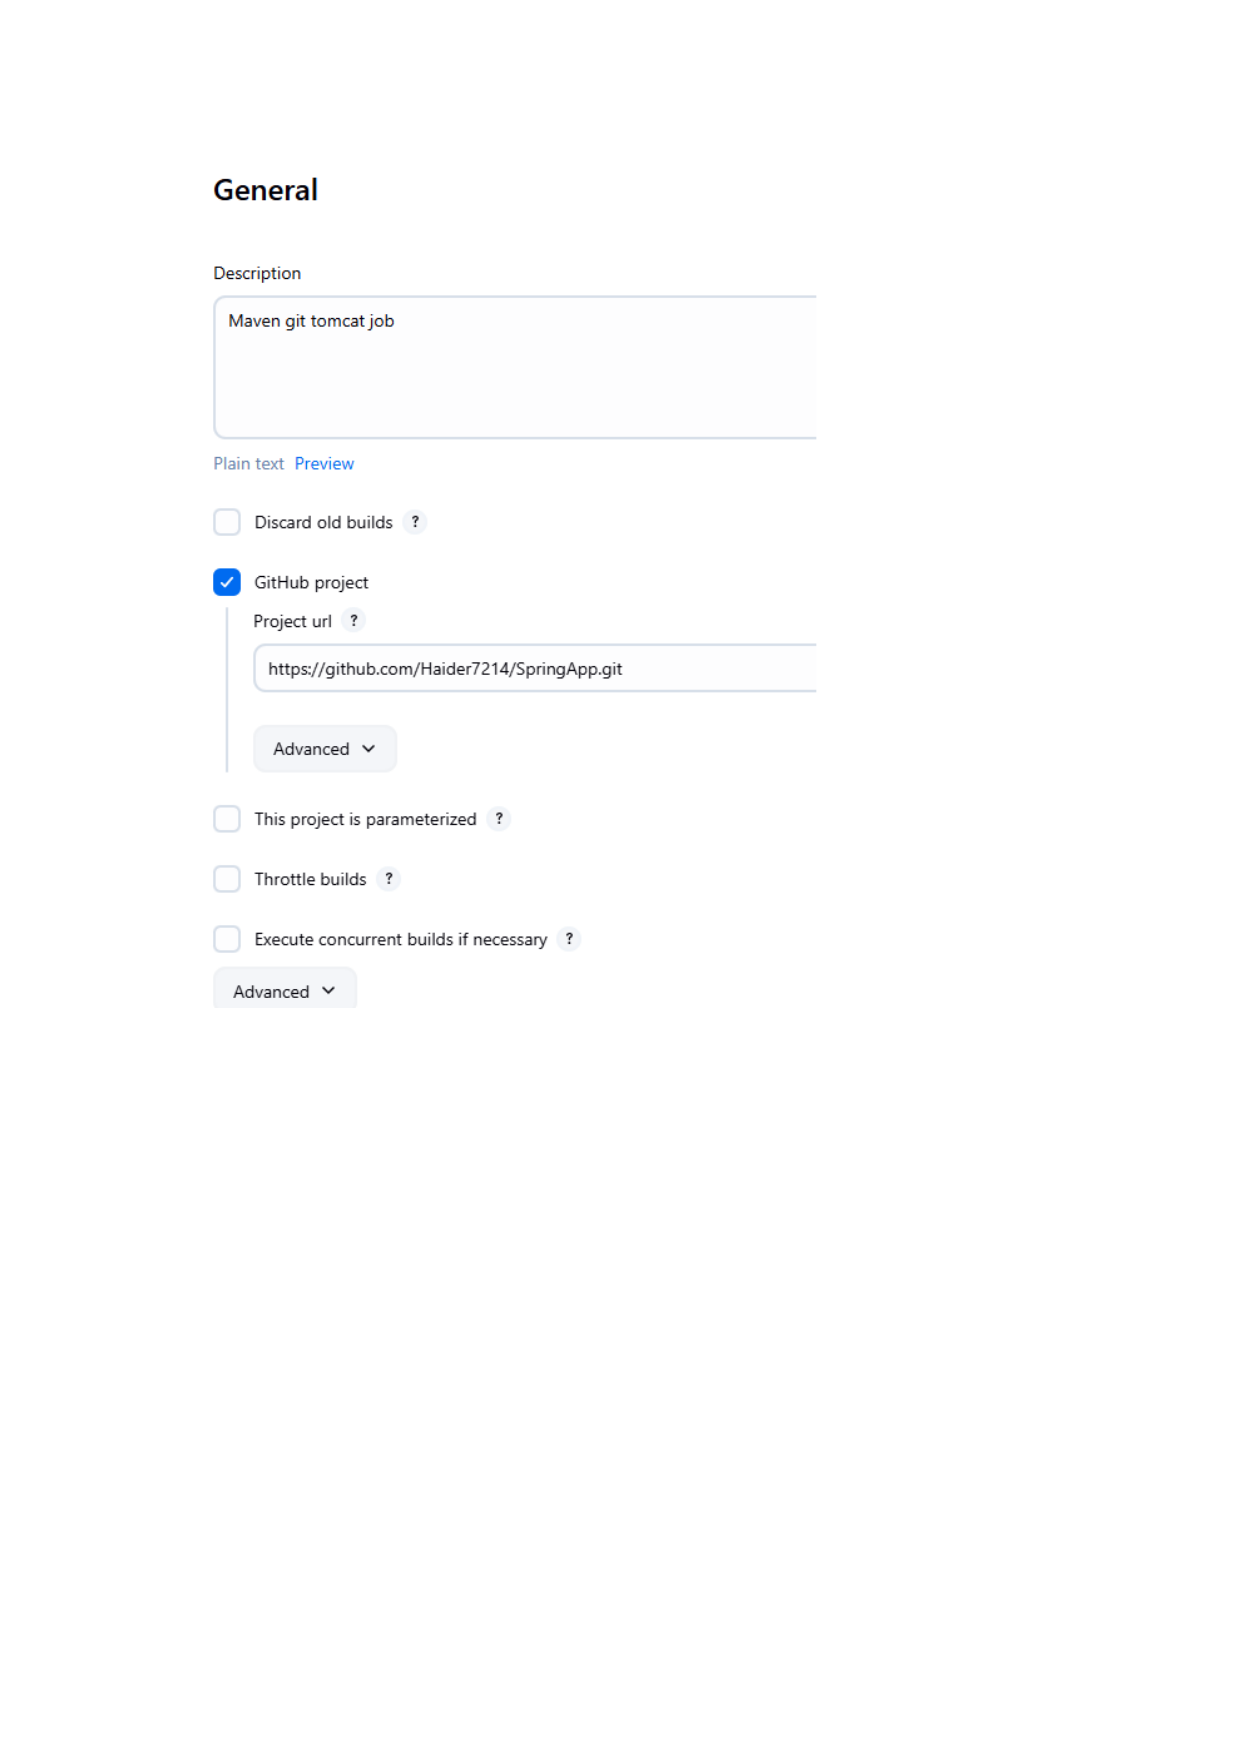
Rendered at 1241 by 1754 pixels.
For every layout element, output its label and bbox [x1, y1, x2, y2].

picture [187, 150, 817, 1008]
